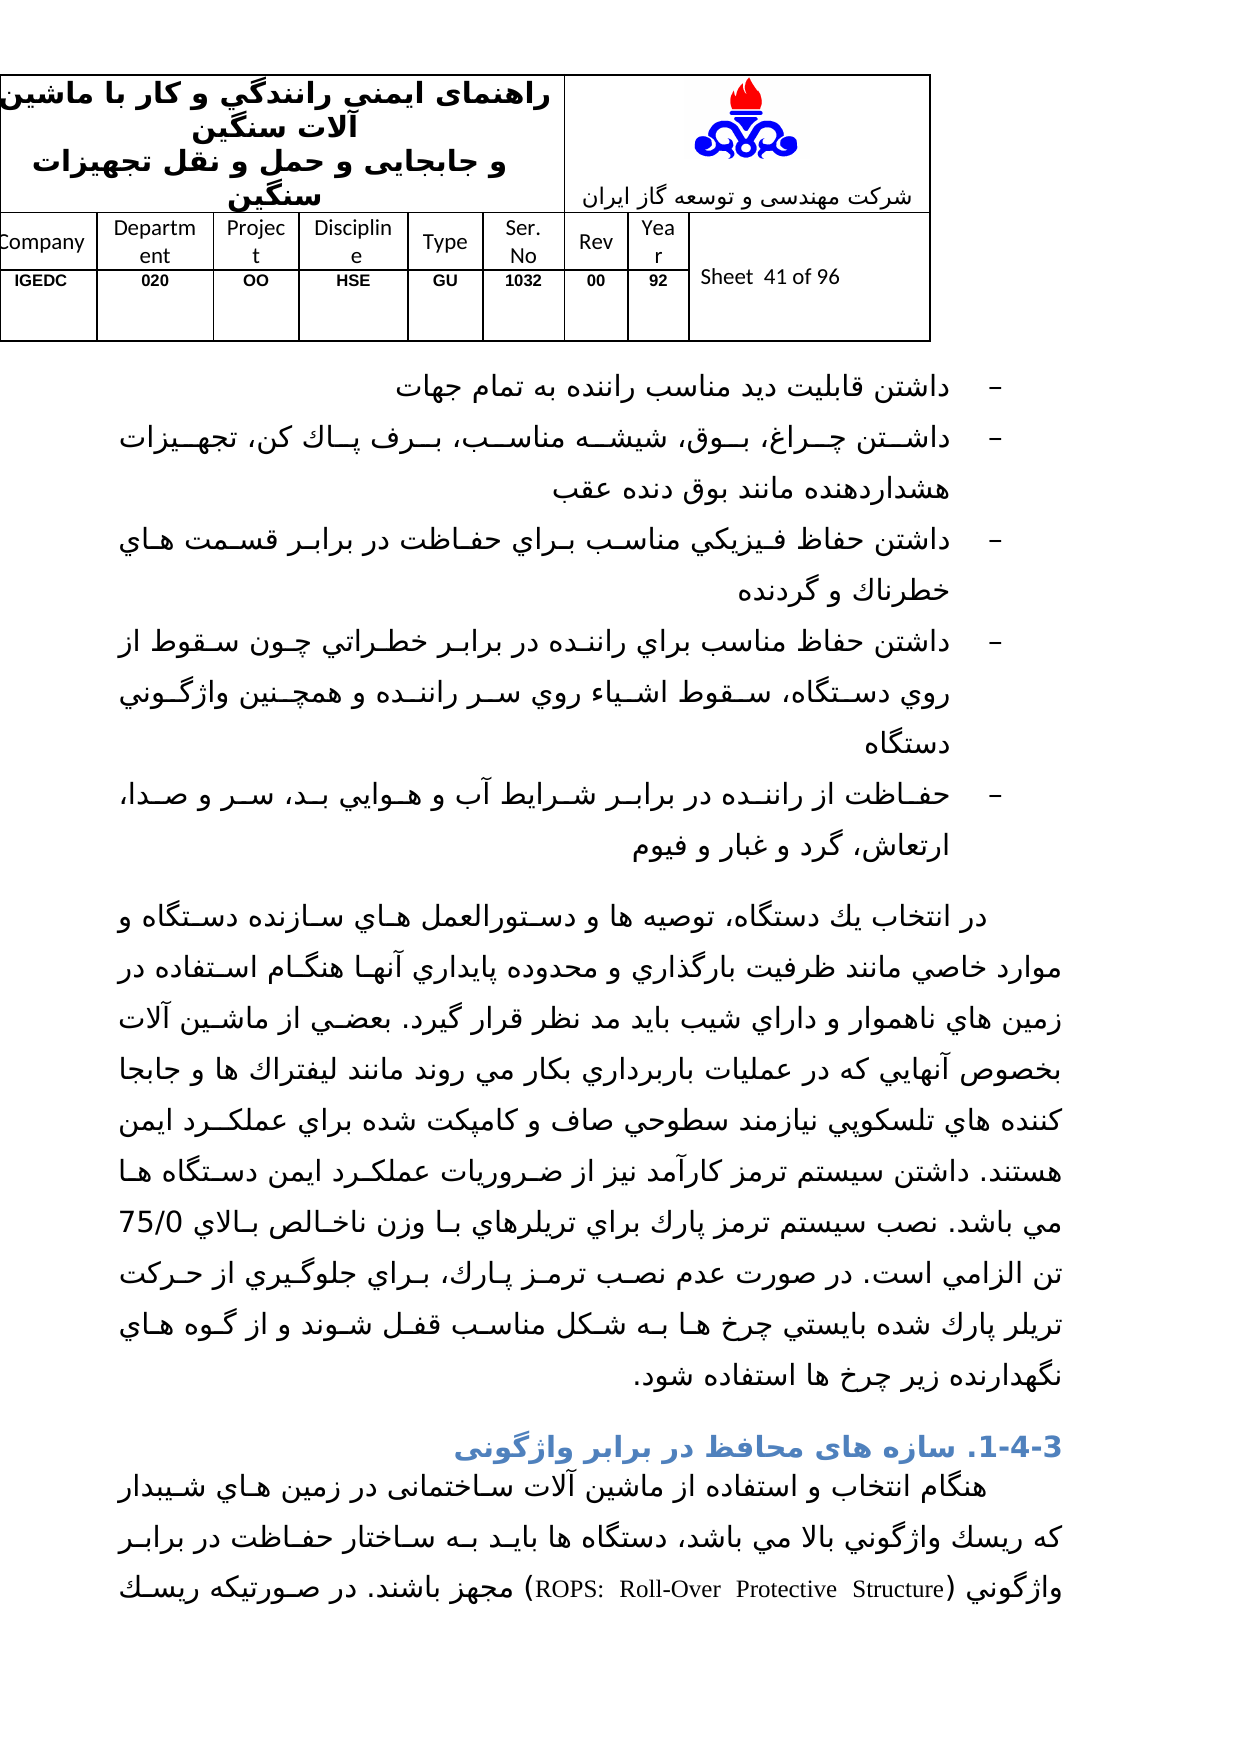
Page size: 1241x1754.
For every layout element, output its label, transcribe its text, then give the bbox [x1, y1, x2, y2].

subtitle 1-4-3. سازه های محافظ در برابر واژگونی [118, 1430, 1063, 1464]
list داشتن حفاظ مناسب براي راننده در برابر خطراتي چون سقوط از روي دستگاه، سقوط اشياء روي سر راننده و همچنين واژگوني دستگاه [118, 624, 988, 760]
list داشتن قابليت ديد مناسب راننده به تمام جهات [118, 369, 988, 403]
text در انتخاب يك دستگاه، توصيه ها و دستورالعمل هاي سازنده دستگاه و موارد خاصي مانند ظرفيت بارگذاري و محدوده پايداري آنها هنگام استفاده در زمين هاي ناهموار و داراي شيب بايد مد نظر قرار گيرد. بعضي از ماشين آلات بخصوص آنهايي كه در عمليات باربرداري بكار مي روند مانند ليفتراك ها و جابجا كننده هاي تلسكوپي نيازمند سطوحي صاف و كامپكت شده براي عملكرد ايمن هستند. داشتن سيستم ترمز كارآمد نيز از ضروريات عملكرد ايمن دستگاه ها مي باشد. نصب سيستم ترمز پارك براي تريلرهاي با وزن ناخالص بالاي 75/0 تن الزامي است. در صورت عدم نصب ترمز پارك، براي جلوگيري از حركت تريلر پارك شده بايستي چرخ ها به شكل مناسب قفل شوند و از گوه هاي نگهدارنده زير چرخ ها استفاده شود. [118, 900, 1063, 1392]
picture [684, 77, 810, 159]
list داشتن چراغ، بوق، شيشه مناسب، برف پاك كن، تجهيزات هشداردهنده مانند بوق دنده عقب [118, 421, 988, 505]
list داشتن حفاظ فيزيكي مناسب براي حفاظت در برابر قسمت هاي خطرناك و گردنده [118, 522, 988, 607]
list حفاظت از راننده در برابر شرايط آب و هوايي بد، سر و صدا، ارتعاش، گرد و غبار و فيوم [118, 777, 988, 862]
